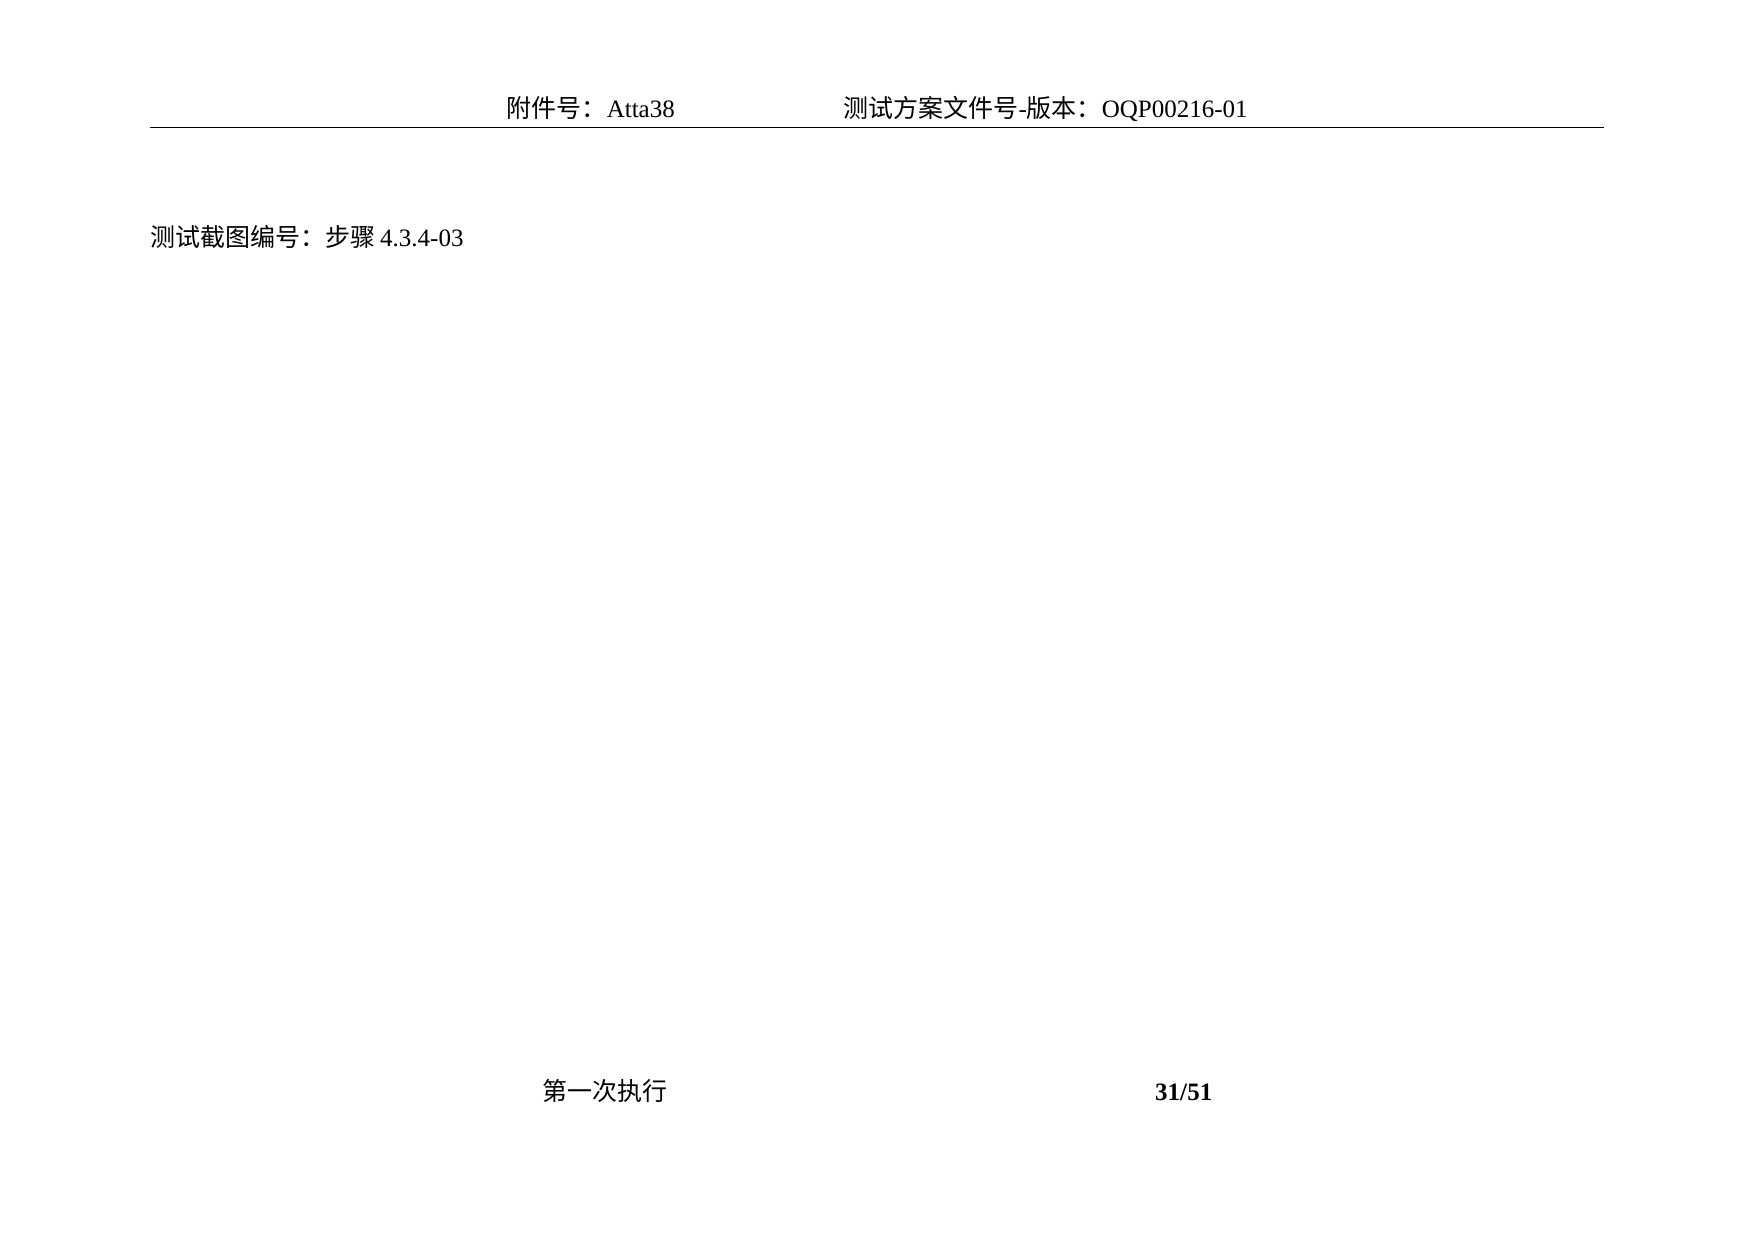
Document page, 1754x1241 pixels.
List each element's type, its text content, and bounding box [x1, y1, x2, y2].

text 测试截图编号：步骤4.3.4-03 [150, 203, 1604, 268]
